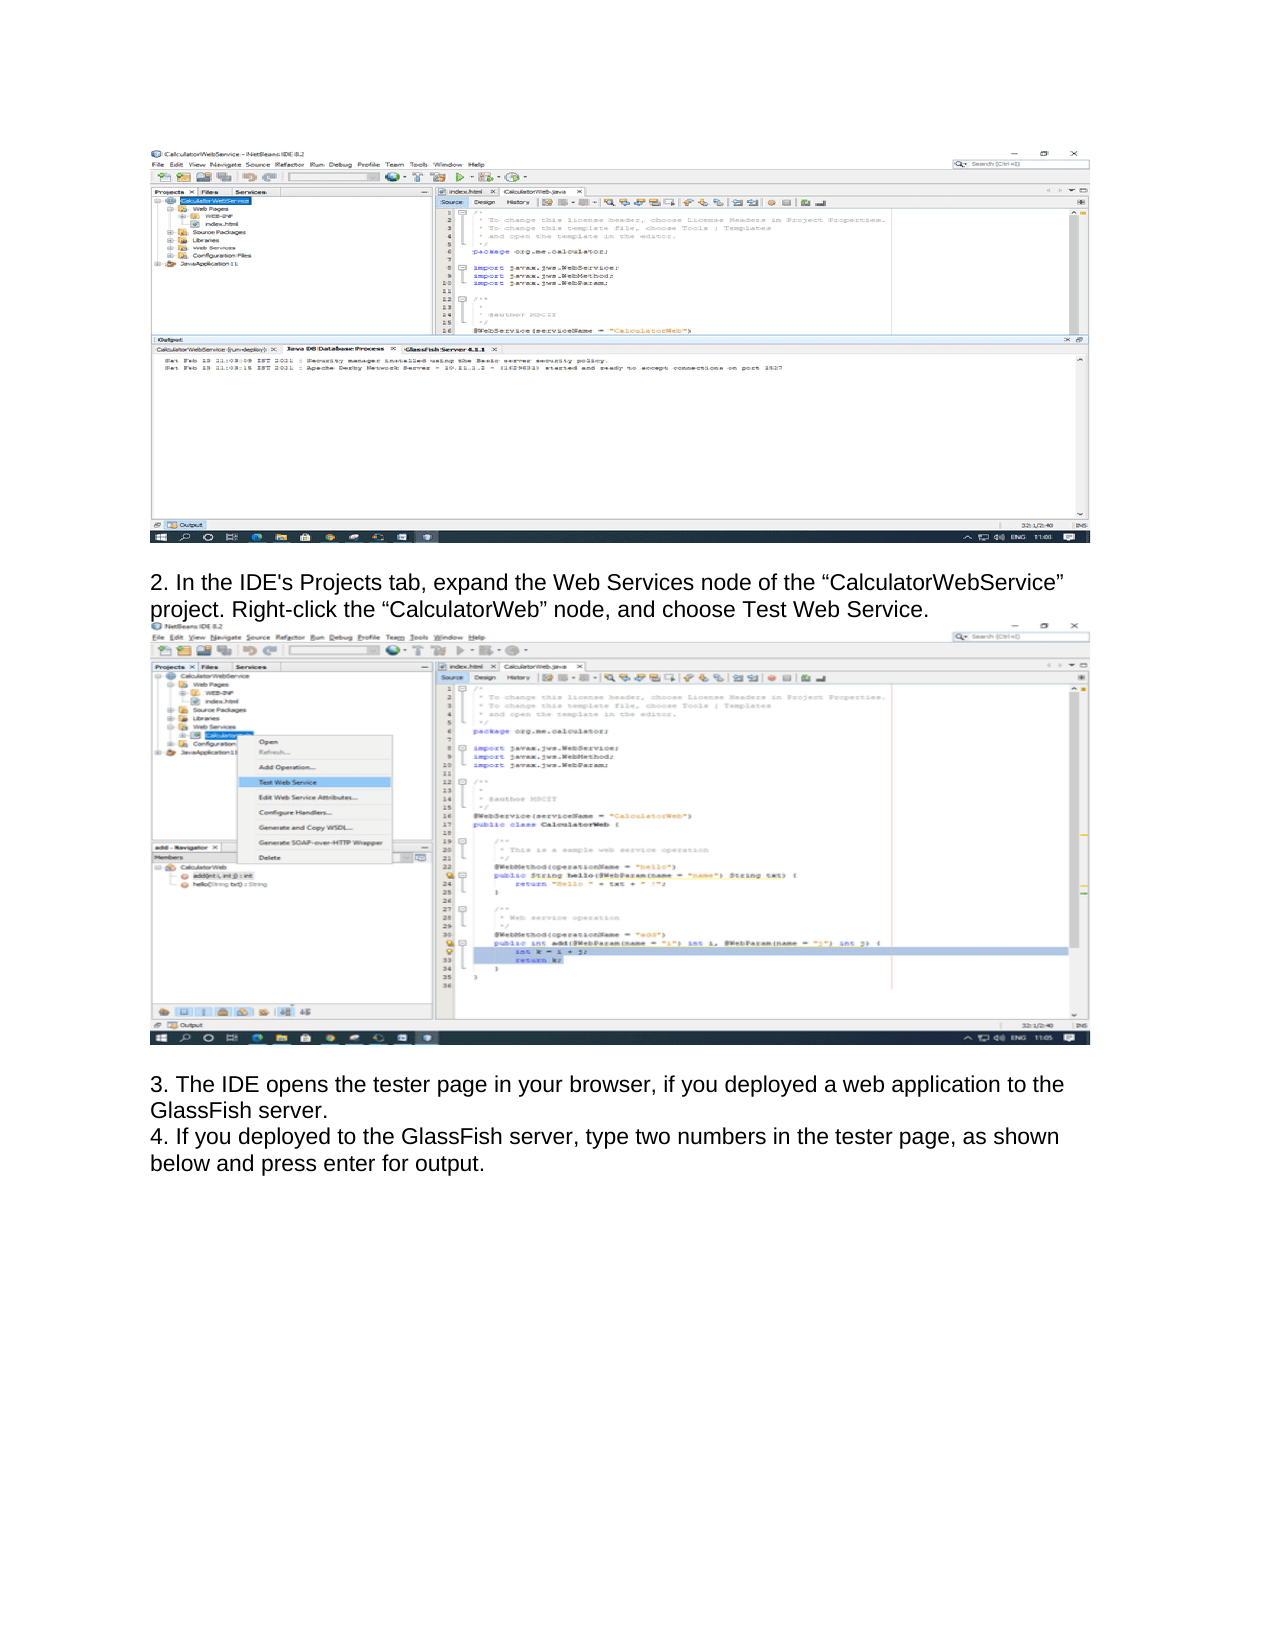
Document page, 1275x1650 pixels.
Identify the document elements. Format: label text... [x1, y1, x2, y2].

picture [150, 150, 1091, 543]
text 4. If you deployed to the GlassFish server, type two numbers in the tester page, as shown below and press enter for output. [150, 1123, 1125, 1176]
picture [150, 622, 1091, 1045]
text 2. In the IDE's Projects tab, expand the Web Services node of the “CalculatorWebService” project. Right-click the “CalculatorWeb” node, and choose Test Web Service. [150, 569, 1125, 622]
text 3. The IDE opens the tester page in your browser, if you deployed a web application to the GlassFish server. [150, 1071, 1125, 1123]
